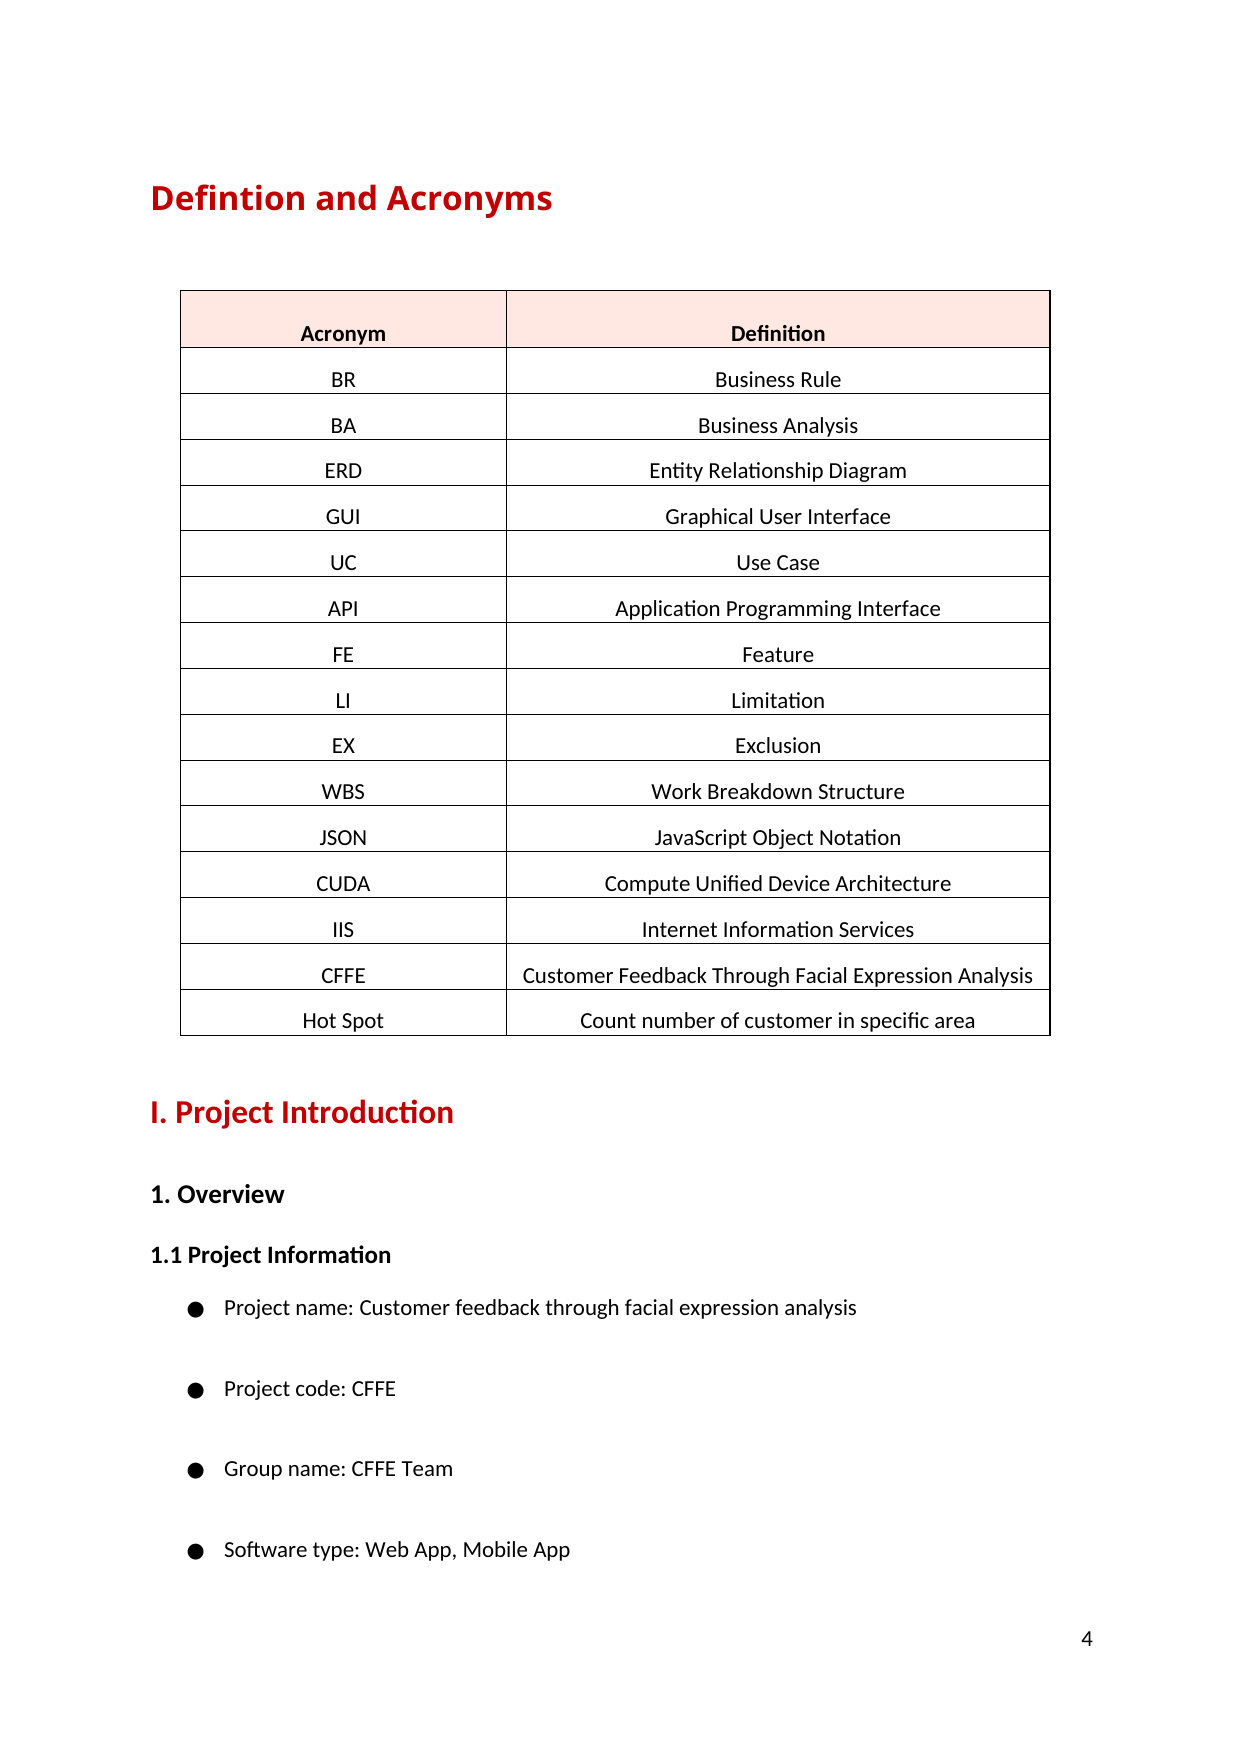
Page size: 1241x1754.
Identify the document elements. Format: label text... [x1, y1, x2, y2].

table_cell Business Rule [507, 348, 1049, 393]
table_cell UC [181, 531, 506, 576]
table_header Acronym [181, 291, 506, 347]
table_cell Business Analysis [507, 394, 1049, 439]
text 1.1 Project Information [150, 1239, 1093, 1269]
table_cell Use Case [507, 531, 1049, 576]
table_cell WBS [181, 761, 506, 805]
table_cell IIS [181, 898, 506, 943]
subtitle Defintion and Acronyms [150, 175, 1093, 220]
list Group name: CFFE Team [186, 1446, 1093, 1489]
list Project code: CFFE [186, 1365, 1093, 1408]
table_cell BA [181, 394, 506, 439]
table_cell JSON [181, 806, 506, 851]
table_cell GUI [181, 486, 506, 530]
table_cell Limitation [507, 669, 1049, 714]
table_cell Internet Information Services [507, 898, 1049, 943]
table_cell Customer Feedback Through Facial Expression Analysis [507, 944, 1049, 989]
text I. Project Introduction [150, 1091, 1093, 1132]
table_cell JavaScript Object Notation [507, 806, 1049, 851]
text 1. Overview [150, 1177, 1093, 1210]
table_cell CUDA [181, 852, 506, 897]
table_cell ERD [181, 440, 506, 484]
table_cell Compute Unified Device Architecture [507, 852, 1049, 897]
table_cell Count number of customer in specific area [507, 990, 1049, 1034]
table_header Definition [507, 291, 1049, 347]
table_cell Work Breakdown Structure [507, 761, 1049, 805]
table_cell Entity Relationship Diagram [507, 440, 1049, 484]
list Software type: Web App, Mobile App [186, 1527, 1093, 1569]
table_cell Feature [507, 623, 1049, 668]
table_cell Application Programming Interface [507, 577, 1049, 622]
table_cell EX [181, 715, 506, 759]
table_cell Hot Spot [181, 990, 506, 1034]
table_cell BR [181, 348, 506, 393]
table_cell LI [181, 669, 506, 714]
table_cell CFFE [181, 944, 506, 989]
table_cell API [181, 577, 506, 622]
table_cell Graphical User Interface [507, 486, 1049, 530]
list Project name: Customer feedback through facial expression analysis [186, 1284, 1093, 1327]
table_cell Exclusion [507, 715, 1049, 759]
table_cell FE [181, 623, 506, 668]
